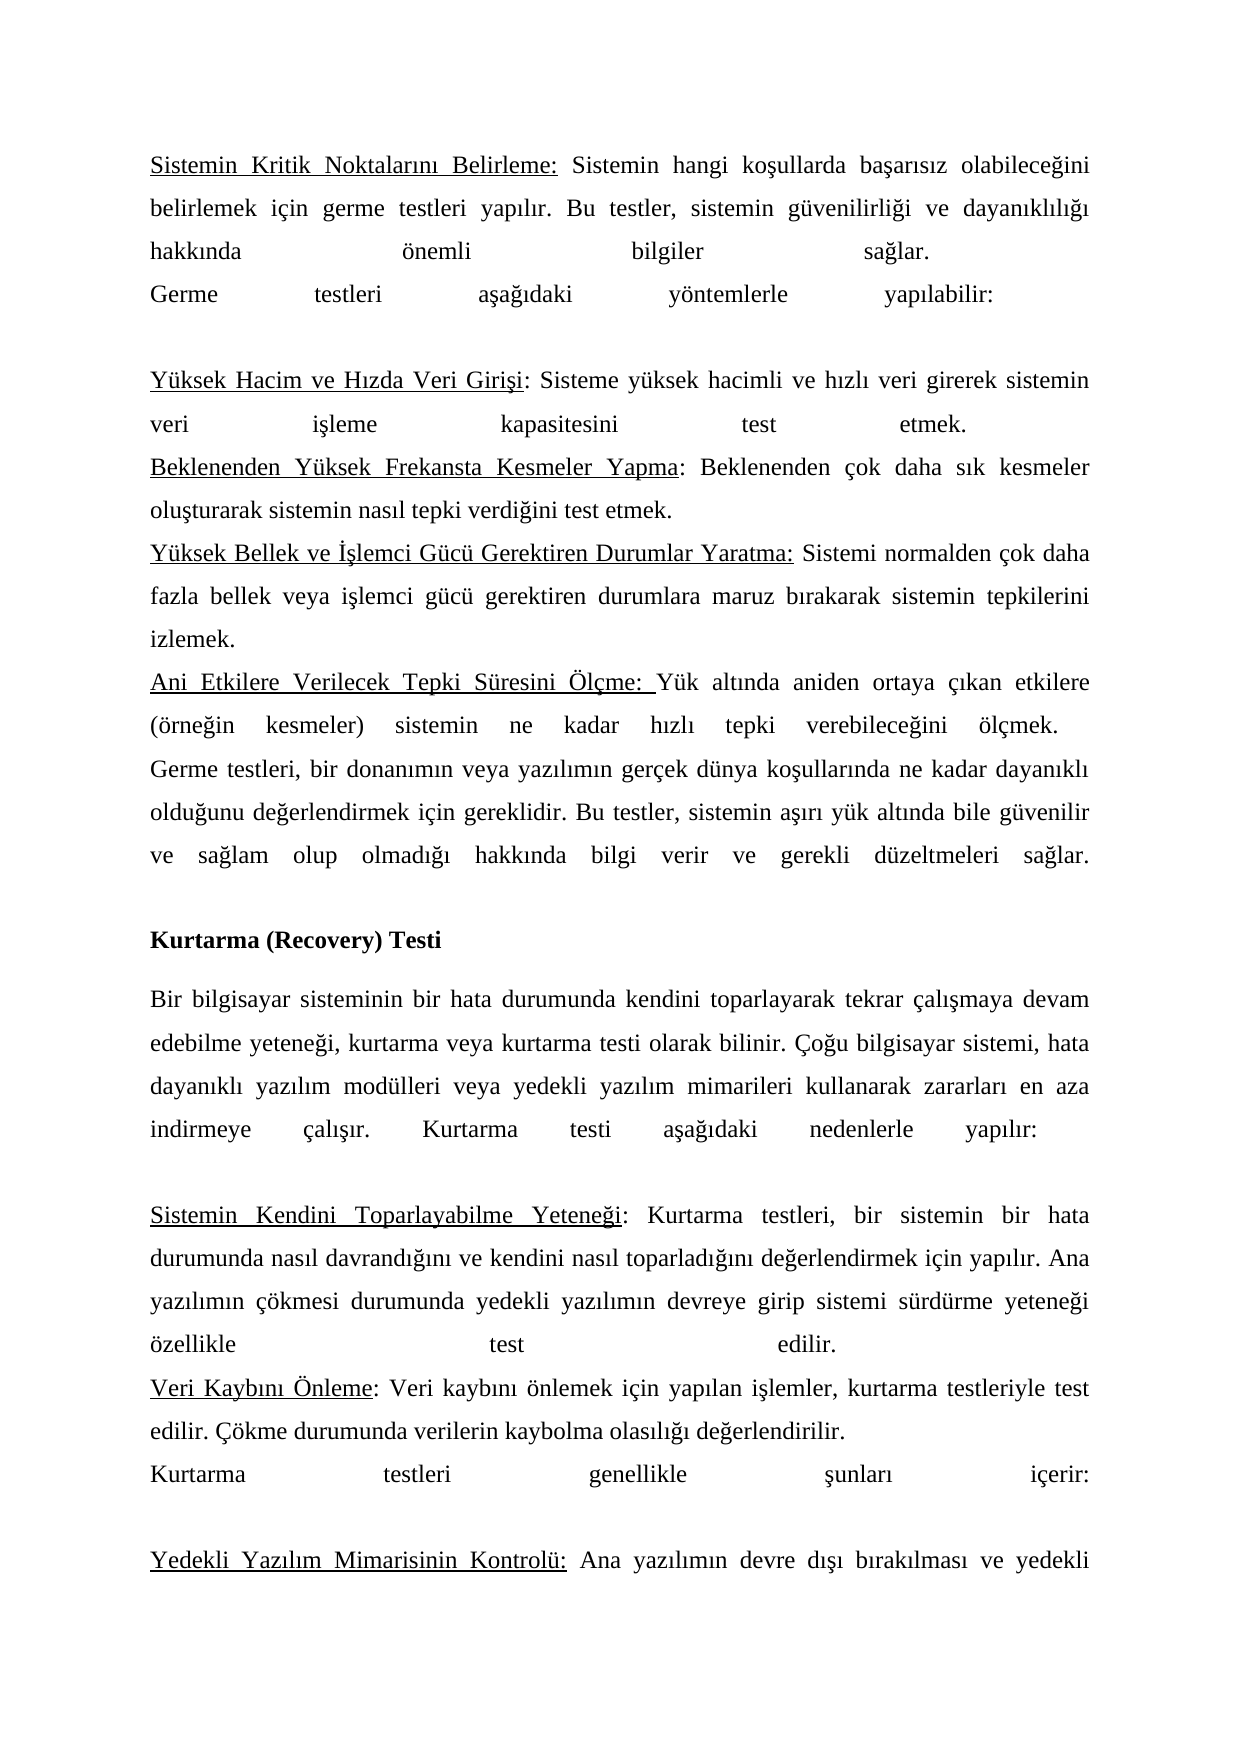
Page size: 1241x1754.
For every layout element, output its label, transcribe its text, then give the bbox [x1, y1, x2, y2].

text Sistemin Kritik Noktalarını Belirleme: Sistemin hangi koşullarda başarısız olabileceğini belirlemek için germe testleri yapılır. Bu testler, sistemin güvenilirliği ve dayanıklılığı hakkında önemli bilgiler sağlar. Germe testleri aşağıdaki yöntemlerle yapılabilir: Yüksek Hacim ve Hızda Veri Girişi: Sisteme yüksek hacimli ve hızlı veri girerek sistemin veri işleme kapasitesini test etmek. Beklenenden Yüksek Frekansta Kesmeler Yapma: Beklenenden çok daha sık kesmeler oluşturarak sistemin nasıl tepki verdiğini test etmek. [150, 150, 1090, 524]
text Kurtarma (Recovery) Testi [150, 925, 1090, 953]
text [150, 1459, 1090, 1574]
text Bir bilgisayar sisteminin bir hata durumunda kendini toparlayarak tekrar çalışmaya devam edebilme yeteneği, kurtarma veya kurtarma testi olarak bilinir. Çoğu bilgisayar sistemi, hata dayanıklı yazılım modülleri veya yedekli yazılım mimarileri kullanarak zararları en aza indirmeye çalışır. Kurtarma testi aşağıdaki nedenlerle yapılır: Sistemin Kendini Toparlayabilme Yeteneği: Kurtarma testleri, bir sistemin bir hata durumunda nasıl davrandığını ve kendini nasıl toparladığını değerlendirmek için yapılır. Ana yazılımın çökmesi durumunda yedekli yazılımın devreye girip sistemi sürdürme yeteneği özellikle test edilir. Veri Kaybını Önleme: Veri kaybını önlemek için yapılan işlemler, kurtarma testleriyle test edilir. Çökme durumunda verilerin kaybolma olasılığı değerlendirilir. [150, 984, 1090, 1444]
text Yüksek Bellek ve İşlemci Gücü Gerektiren Durumlar Yaratma: Sistemi normalden çok daha fazla bellek veya işlemci gücü gerektiren durumlara maruz bırakarak sistemin tepkilerini izlemek. Ani Etkilere Verilecek Tepki Süresini Ölçme: Yük altında aniden ortaya çıkan etkilere (örneğin kesmeler) sistemin ne kadar hızlı tepki verebileceğini ölçmek. Germe testleri, bir donanımın veya yazılımın gerçek dünya koşullarında ne kadar dayanıklı olduğunu değerlendirmek için gereklidir. Bu testler, sistemin aşırı yük altında bile güvenilir ve sağlam olup olmadığı hakkında bilgi verir ve gerekli düzeltmeleri sağlar. [150, 538, 1090, 911]
